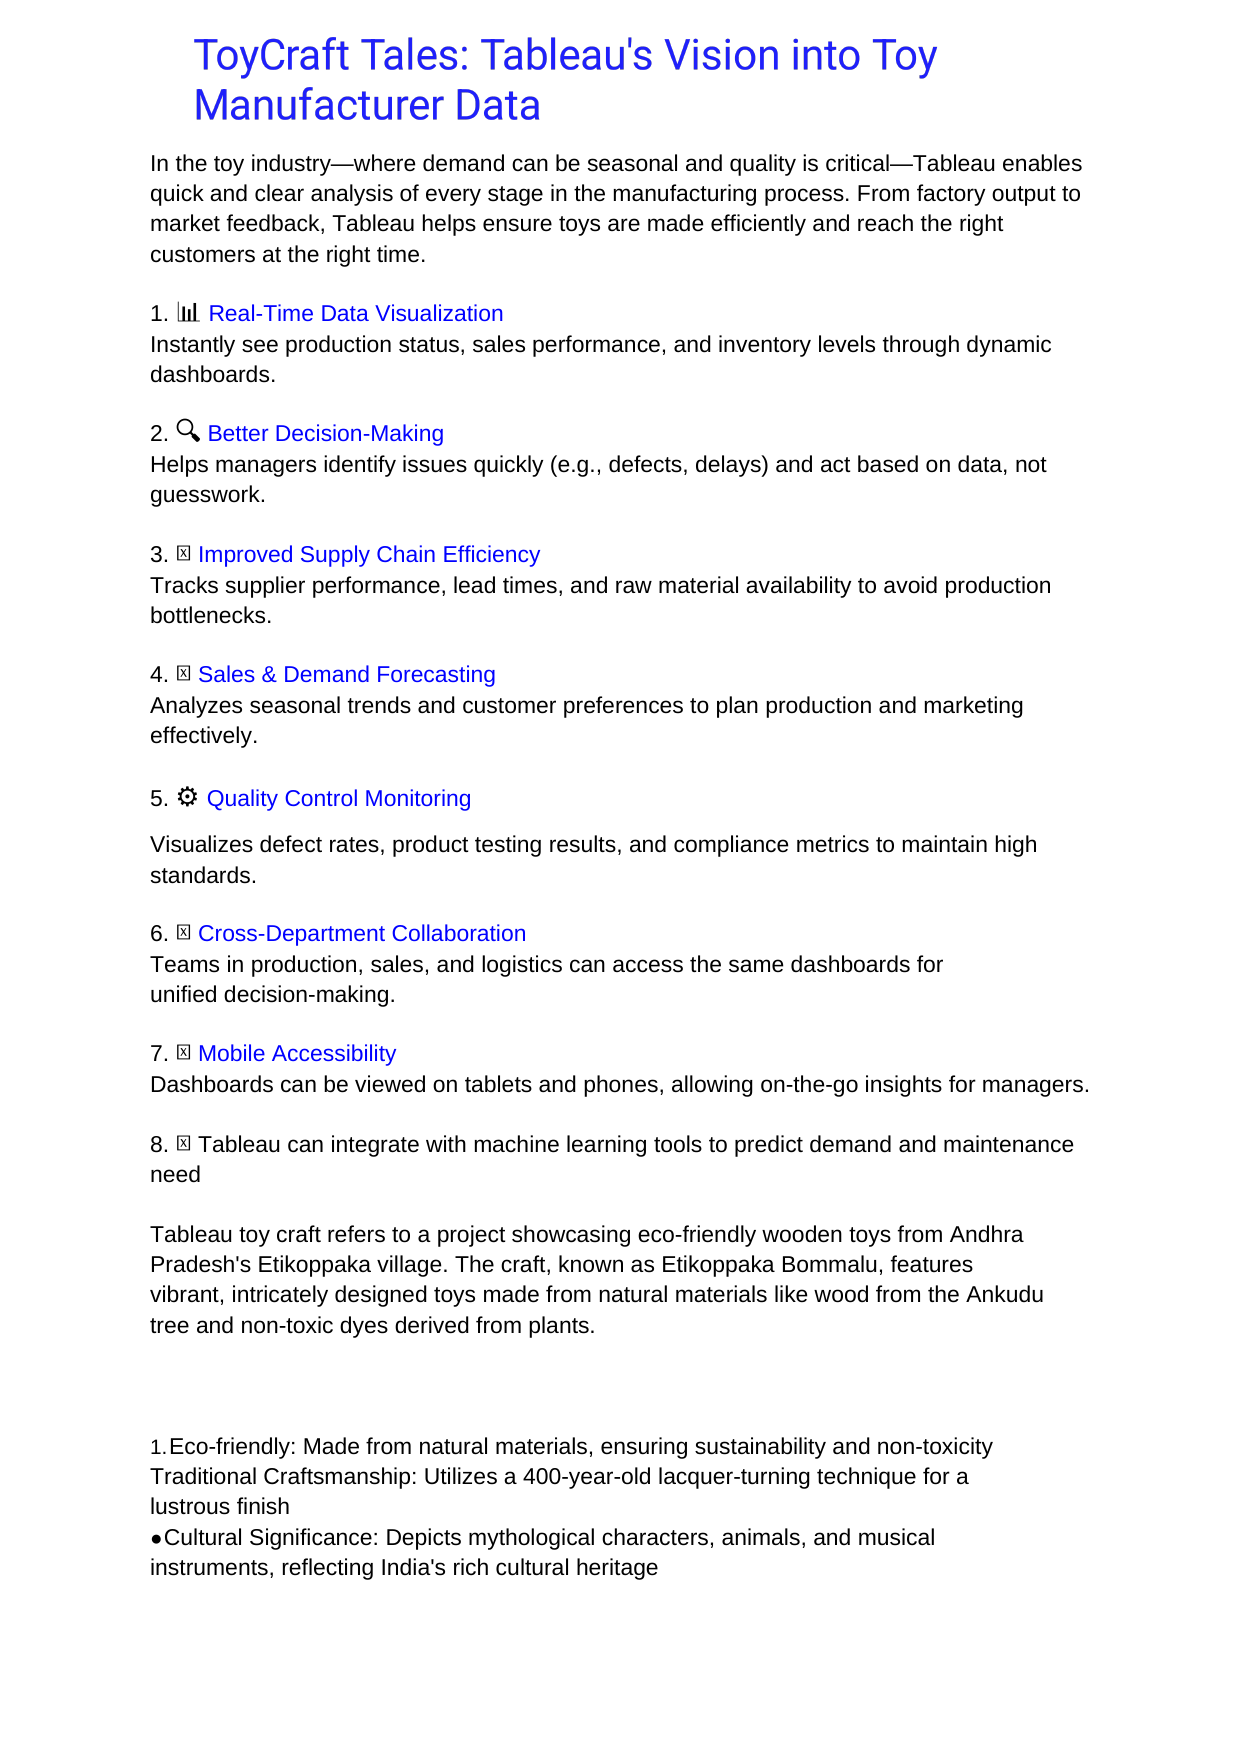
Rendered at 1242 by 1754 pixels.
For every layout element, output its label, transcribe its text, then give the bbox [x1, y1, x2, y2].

list 🚚 Improved Supply Chain Efficiency [150, 538, 1094, 569]
list Eco-friendly: Made from natural materials, ensuring sustainability and non-toxicity Traditional Craftsmanship: Utilizes a 400-year-old lacquer-turning technique for a lustrous finish [150, 1433, 1054, 1519]
text Helps managers identify issues quickly (e.g., defects, delays) and act based on data, not guesswork. [150, 451, 1094, 508]
list Cultural Significance: Depicts mythological characters, animals, and musical instruments, reflecting India's rich cultural heritage [150, 1523, 1066, 1580]
text Tableau toy craft refers to a project showcasing eco-friendly wooden toys from Andhra Pradesh's Etikoppaka village. The craft, known as Etikoppaka Bommalu, features vibrant, intricately designed toys made from natural materials like wood from the Ankudu tree and non-toxic dyes derived from plants. [150, 1221, 1054, 1338]
list 🎯 Sales & Demand Forecasting [150, 658, 1094, 689]
list 🧠 Tableau can integrate with machine learning tools to predict demand and maintenance need [150, 1128, 1084, 1187]
list ⚙ Quality Control Monitoring [150, 777, 1094, 814]
text Analyzes seasonal trends and customer preferences to plan production and marketing effectively. [150, 692, 1094, 749]
text Visualizes defect rates, product testing results, and compliance metrics to maintain high standards. [150, 831, 1094, 888]
picture [193, 24, 951, 131]
text Instantly see production status, sales performance, and inventory levels through dynamic dashboards. [150, 331, 1094, 387]
text Teams in production, sales, and logistics can access the same dashboards for unified decision-making. [150, 951, 1014, 1007]
list 🔍 Better Decision-Making [150, 417, 1094, 448]
list 📊 Real-Time Data Visualization [150, 297, 1094, 328]
text Dashboards can be viewed on tablets and phones, allowing on-the-go insights for managers. [150, 1071, 1094, 1098]
list 📱 Mobile Accessibility [150, 1037, 1094, 1068]
list 💼 Cross-Department Collaboration [150, 917, 1094, 948]
text In the toy industry—where demand can be seasonal and quality is critical—Tableau enables quick and clear analysis of every stage in the manufacturing process. From factory output to market feedback, Tableau helps ensure toys are made efficiently and reach the right customers at the right time. [150, 150, 1094, 267]
text Tracks supplier performance, lead times, and raw material availability to avoid production bottlenecks. [150, 572, 1094, 628]
